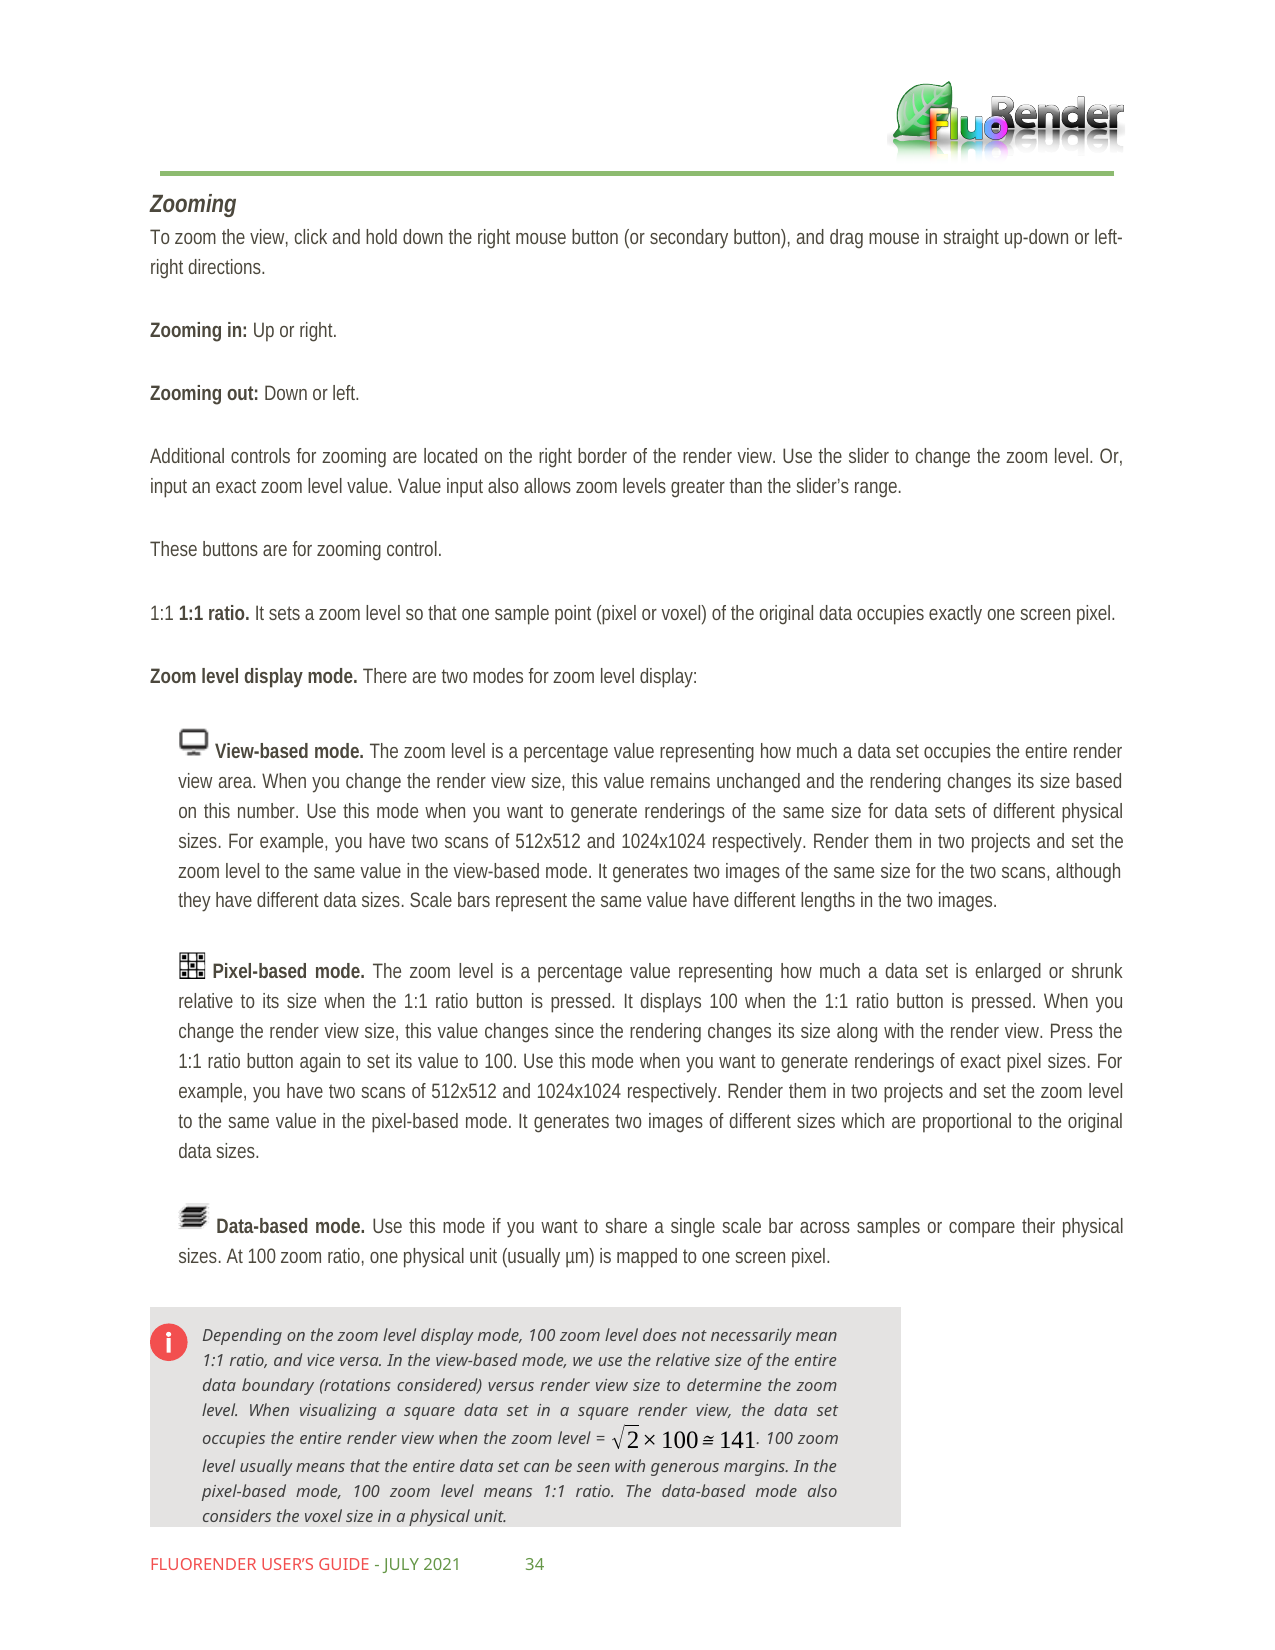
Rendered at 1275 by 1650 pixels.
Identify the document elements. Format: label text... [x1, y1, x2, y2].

text Zooming in: Up or right. [150, 318, 1125, 342]
text 1:1 1:1 ratio. It sets a zoom level so that one sample point (pixel or voxel) of the original data occupies exactly one screen pixel. [150, 601, 1125, 624]
subtitle Zooming [150, 189, 1125, 218]
text These buttons are for zooming control. [150, 537, 1125, 561]
text Zoom level display mode. There are two modes for zoom level display: [150, 664, 1125, 688]
picture [178, 951, 206, 979]
picture [178, 1201, 210, 1234]
text Zooming out: Down or left. [150, 381, 1125, 405]
text Data-based mode. Use this mode if you want to share a single scale bar across samples or compare their physical sizes. At 100 zoom ratio, one physical unit (usually µm) is mapped to one screen pixel. [178, 1202, 1125, 1267]
text To zoom the view, click and hold down the right mouse button (or secondary button), and drag mouse in straight up-down or left-right directions. [150, 225, 1125, 278]
text Pixel-based mode. The zoom level is a percentage value representing how much a data set is enlarged or shrunk relative to its size when the 1:1 ratio button is pressed. It displays 100 when the 1:1 ratio button is pressed. When you change the render view size, this value changes since the rendering changes its size along with the render view. Press the 1:1 ratio button again to set its value to 100. Use this mode when you want to generate renderings of exact pixel sizes. For example, you have two scans of 512x512 and 1024x1024 respectively. Render them in two projects and set the zoom level to the same value in the pixel-based mode. It generates two images of different sizes which are proportional to the original data sizes. [178, 952, 1125, 1162]
table_header [150, 1307, 202, 1527]
picture [178, 727, 210, 759]
text View-based mode. The zoom level is a percentage value representing how much a data set occupies the entire render view area. When you change the render view size, this value remains unchanged and the rendering changes its size based on this number. Use this mode when you want to generate renderings of the same size for data sets of different physical sizes. For example, you have two scans of 512x512 and 1024x1024 respectively. Render them in two projects and set the zoom level to the same value in the view-based mode. It generates two images of the same size for the two scans, although they have different data sizes. Scale bars represent the same value have different lengths in the two images. [178, 727, 1125, 912]
text Additional controls for zooming are located on the right border of the render view. Use the slider to change the zoom level. Or, input an exact zoom level value. Value input also allows zoom levels greater than the slider’s range. [150, 444, 1125, 498]
picture [887, 75, 1125, 165]
table_header Depending on the zoom level display mode, 100 zoom level does not necessarily mean 1:1 ratio, and vice versa. In the view-based mode, we use the relative size of the entire data boundary (rotations considered) versus render view size to determine the zoom level. When visualizing a square data set in a square render view, the data set occupies the entire render view when the zoom level = . 100 zoom level usually means that the entire data set can be seen with generous margins. In the pixel-based mode, 100 zoom level means 1:1 ratio. The data-based mode also considers the voxel size in a physical unit. [202, 1307, 901, 1527]
